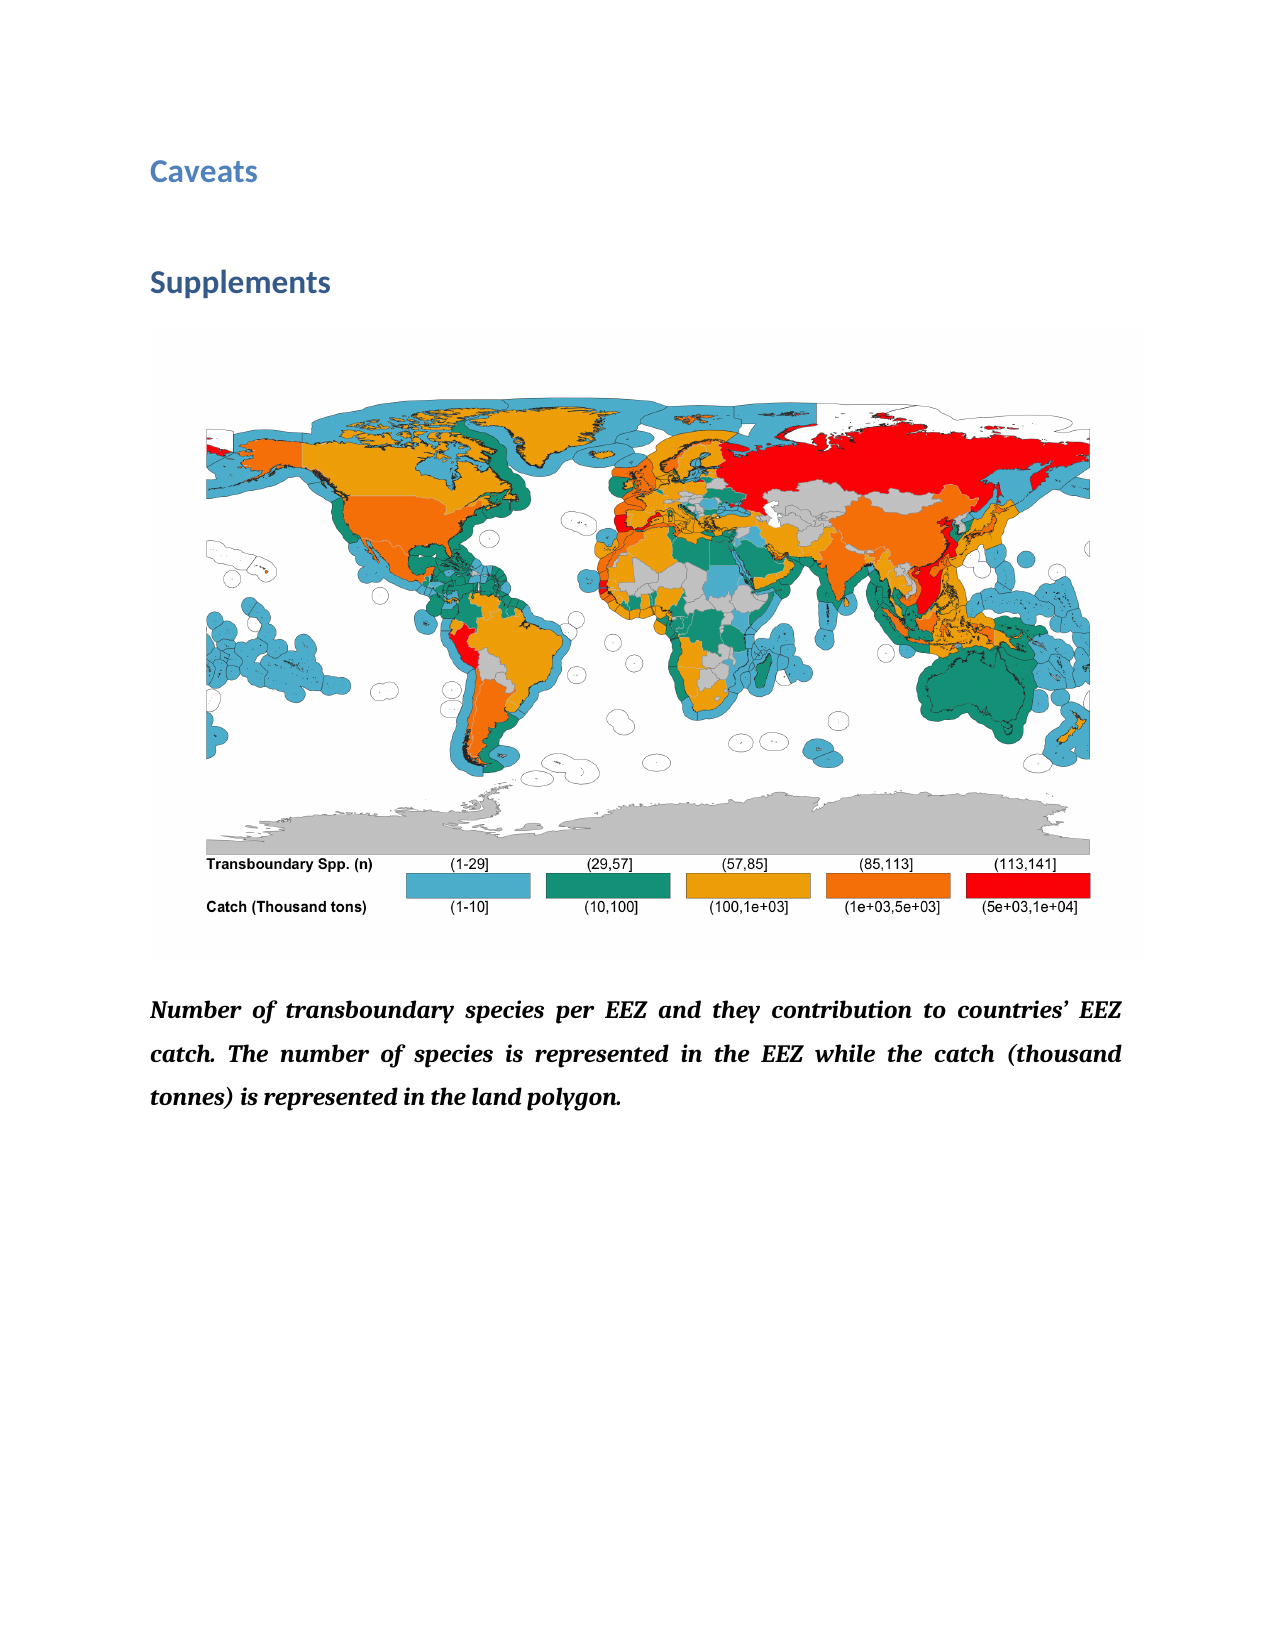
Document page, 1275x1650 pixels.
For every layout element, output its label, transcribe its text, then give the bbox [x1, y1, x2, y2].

subtitle Supplements [150, 261, 1125, 302]
picture [150, 322, 1146, 962]
text Number of transboundary species per EEZ and they contribution to countries’ EEZ catch. The number of species is represented in the EEZ while the catch (thousand tonnes) is represented in the land polygon. [150, 996, 1125, 1111]
subtitle Caveats [150, 150, 1125, 191]
